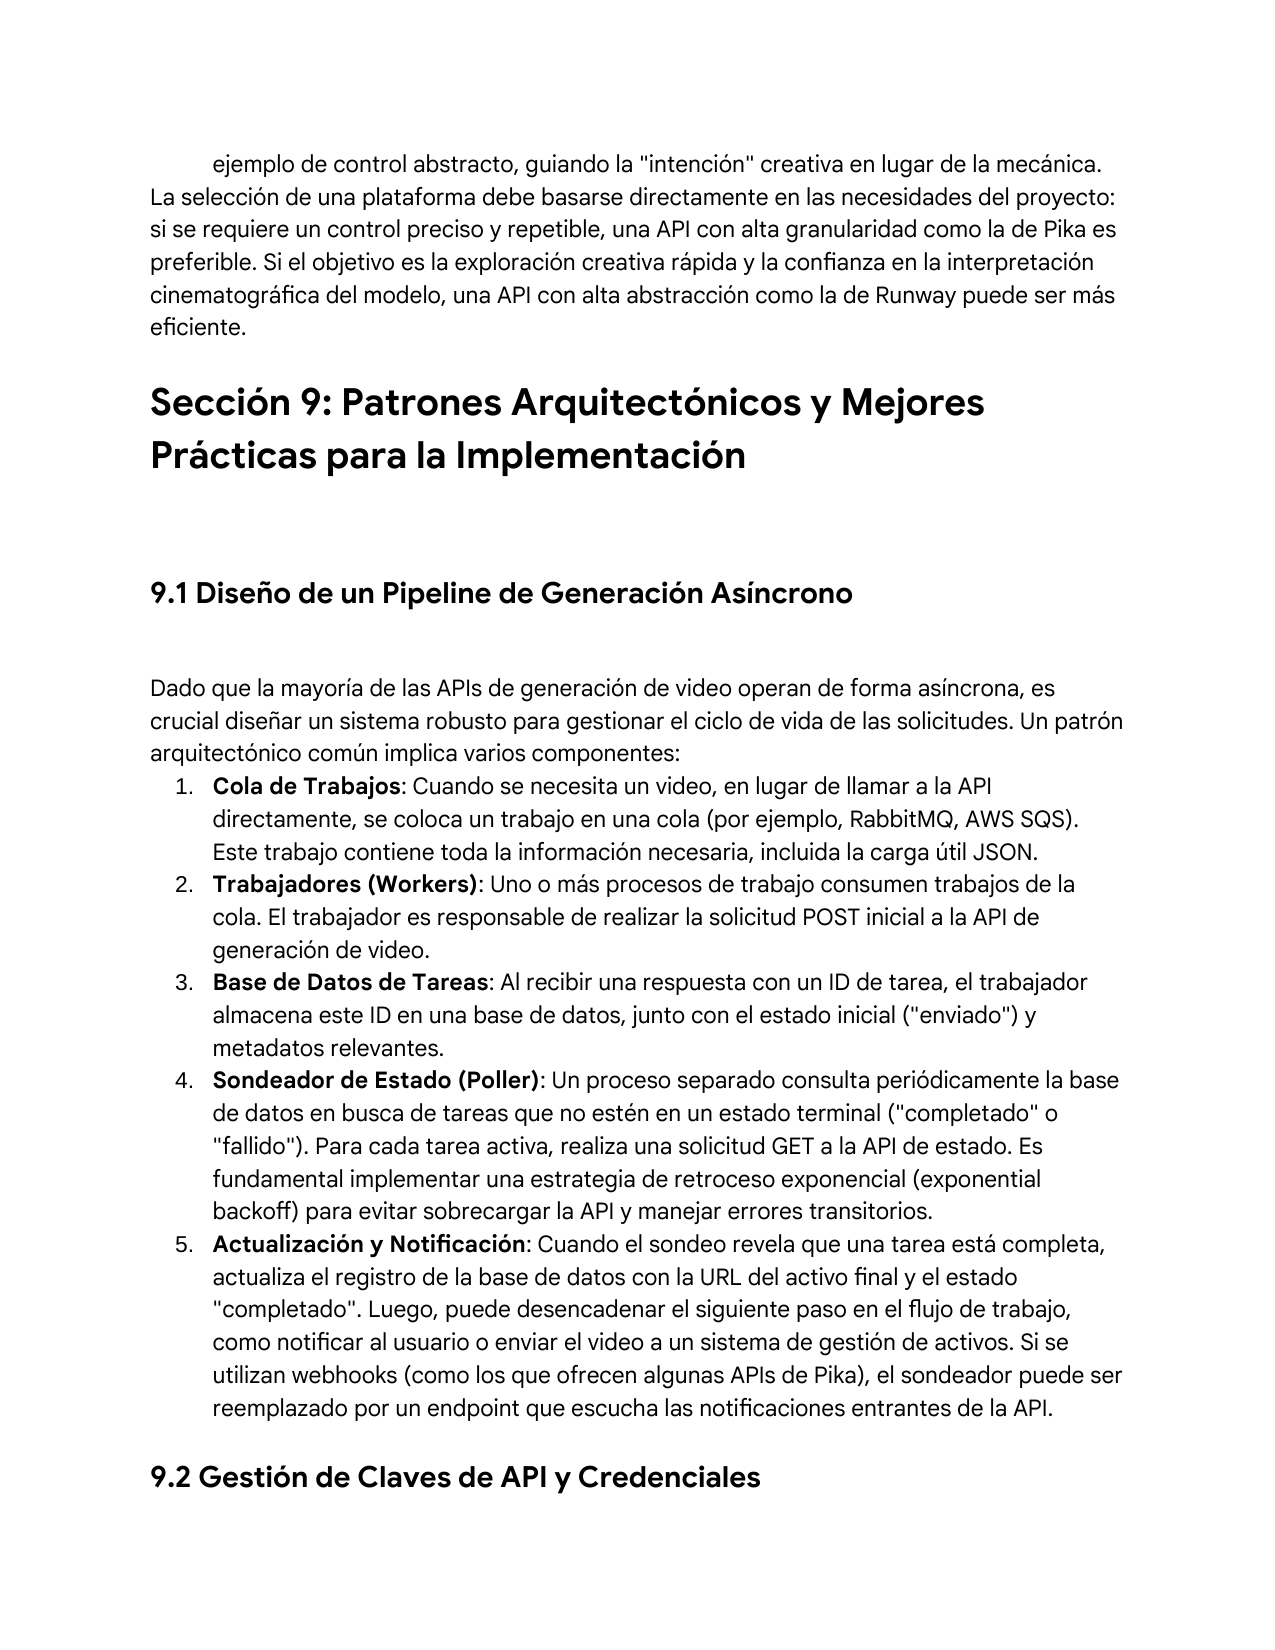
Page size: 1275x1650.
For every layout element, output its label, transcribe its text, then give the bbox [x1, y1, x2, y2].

list Cola de Trabajos: Cuando se necesita un video, en lugar de llamar a la API directamente, se coloca un trabajo en una cola (por ejemplo, RabbitMQ, AWS SQS). Este trabajo contiene toda la información necesaria, incluida la carga útil JSON. [175, 772, 1125, 867]
subtitle 9.2 Gestión de Claves de API y Credenciales [150, 1459, 1125, 1496]
list Actualización y Notificación: Cuando el sondeo revela que una tarea está completa, actualiza el registro de la base de datos con la URL del activo final y el estado "completado". Luego, puede desencadenar el siguiente paso en el flujo de trabajo, como notificar al usuario o enviar el video a un sistema de gestión de activos. Si se utilizan webhooks (como los que ofrecen algunas APIs de Pika), el sondeador puede ser reemplazado por un endpoint que escucha las notificaciones entrantes de la API. [175, 1230, 1125, 1423]
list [175, 150, 1125, 179]
list Sondeador de Estado (Poller): Un proceso separado consulta periódicamente la base de datos en busca de tareas que no estén en un estado terminal ("completado" o "fallido"). Para cada tarea activa, realiza una solicitud GET a la API de estado. Es fundamental implementar una estrategia de retroceso exponencial (exponential backoff) para evitar sobrecargar la API y manejar errores transitorios. [175, 1067, 1125, 1226]
text La selección de una plataforma debe basarse directamente en las necesidades del proyecto: si se requiere un control preciso y repetible, una API con alta granularidad como la de Pika es preferible. Si el objetivo es la exploración creativa rápida y la confianza en la interpretación cinematográfica del modelo, una API con alta abstracción como la de Runway puede ser más eficiente. [150, 183, 1125, 342]
list Base de Datos de Tareas: Al recibir una respuesta con un ID de tarea, el trabajador almacena este ID en una base de datos, junto con el estado inicial ("enviado") y metadatos relevantes. [175, 969, 1125, 1063]
text Dado que la mayoría de las APIs de generación de video operan de forma asíncrona, es crucial diseñar un sistema robusto para gestionar el ciclo de vida de las solicitudes. Un patrón arquitectónico común implica varios componentes: [150, 674, 1125, 768]
subtitle Sección 9: Patrones Arquitectónicos y Mejores Prácticas para la Implementación [150, 379, 1125, 479]
subtitle 9.1 Diseño de un Pipeline de Generación Asíncrono [150, 575, 1125, 611]
list Trabajadores (Workers): Uno o más procesos de trabajo consumen trabajos de la cola. El trabajador es responsable de realizar la solicitud POST inicial a la API de generación de video. [175, 871, 1125, 965]
